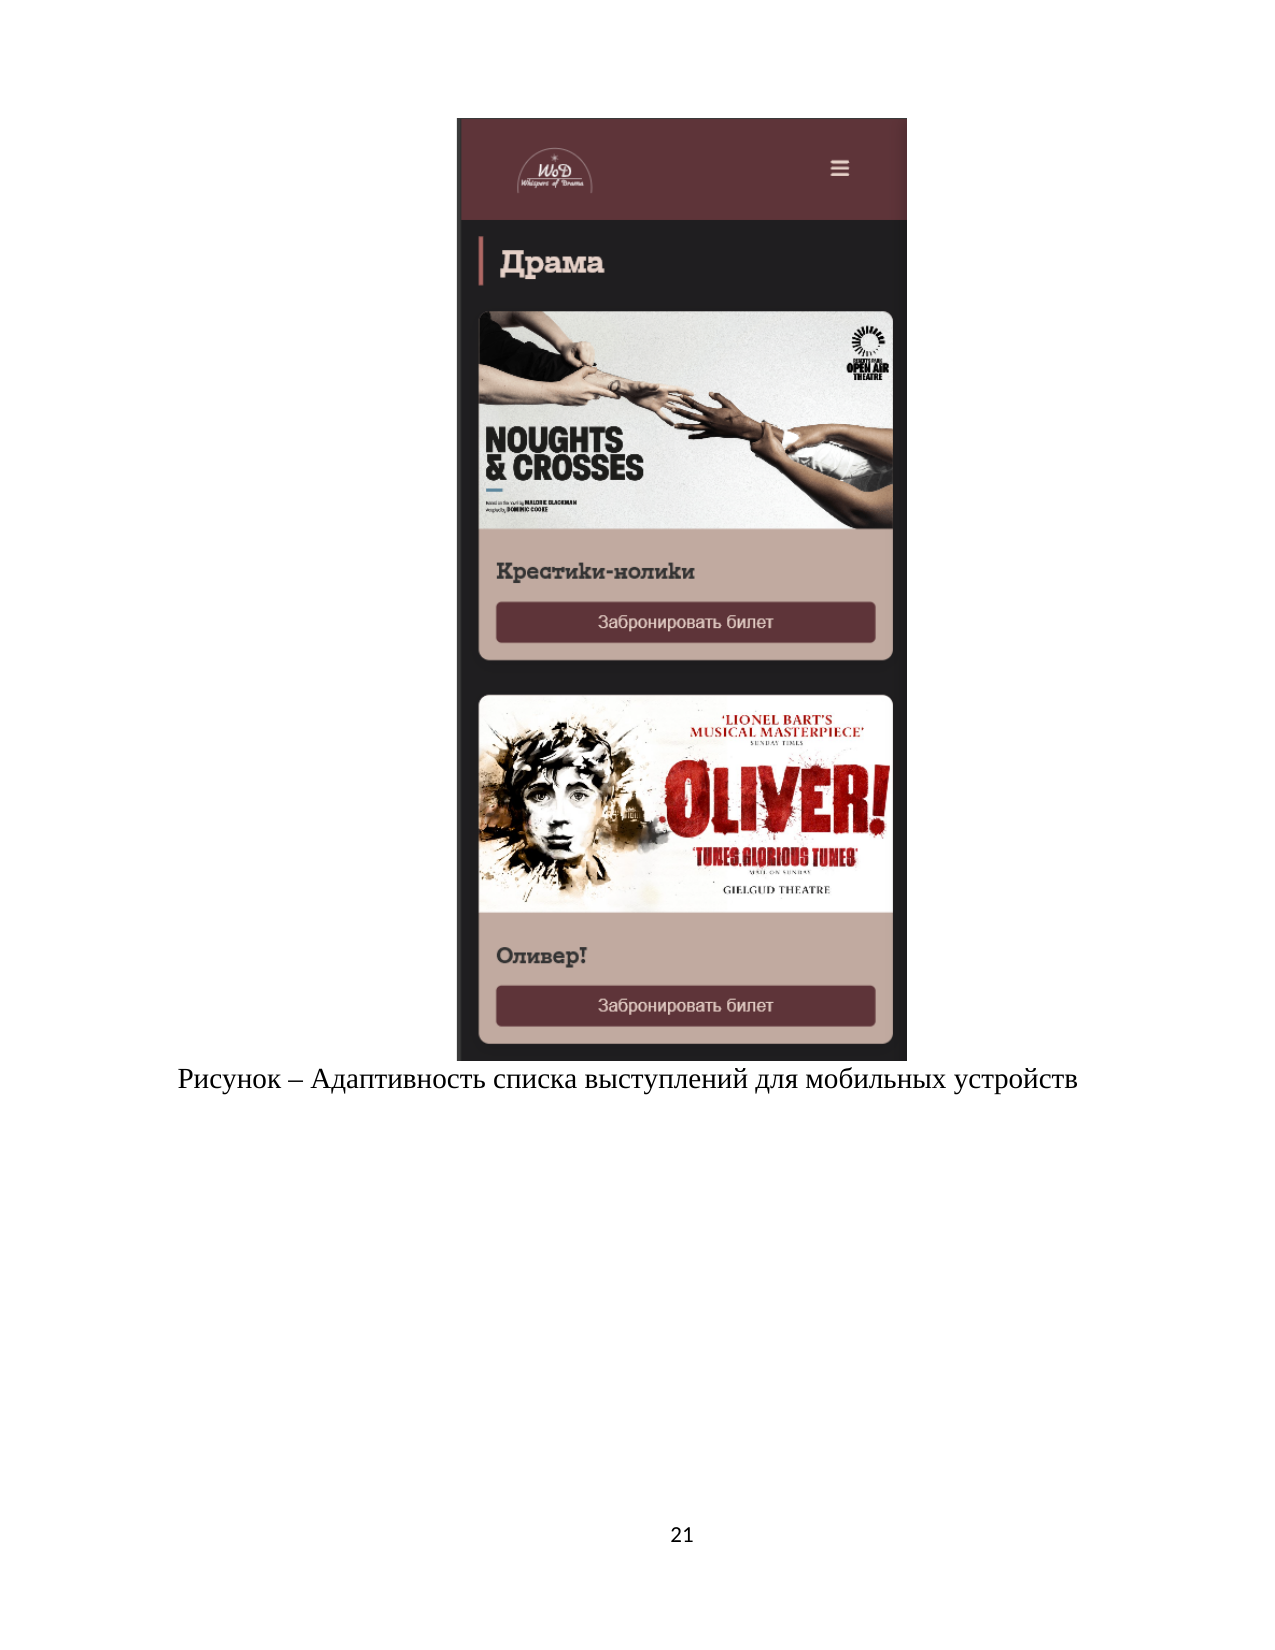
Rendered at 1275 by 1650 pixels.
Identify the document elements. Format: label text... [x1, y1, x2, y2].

picture [456, 118, 907, 1061]
text Рисунок – Адаптивность списка выступлений для мобильных устройств [177, 1061, 1186, 1094]
